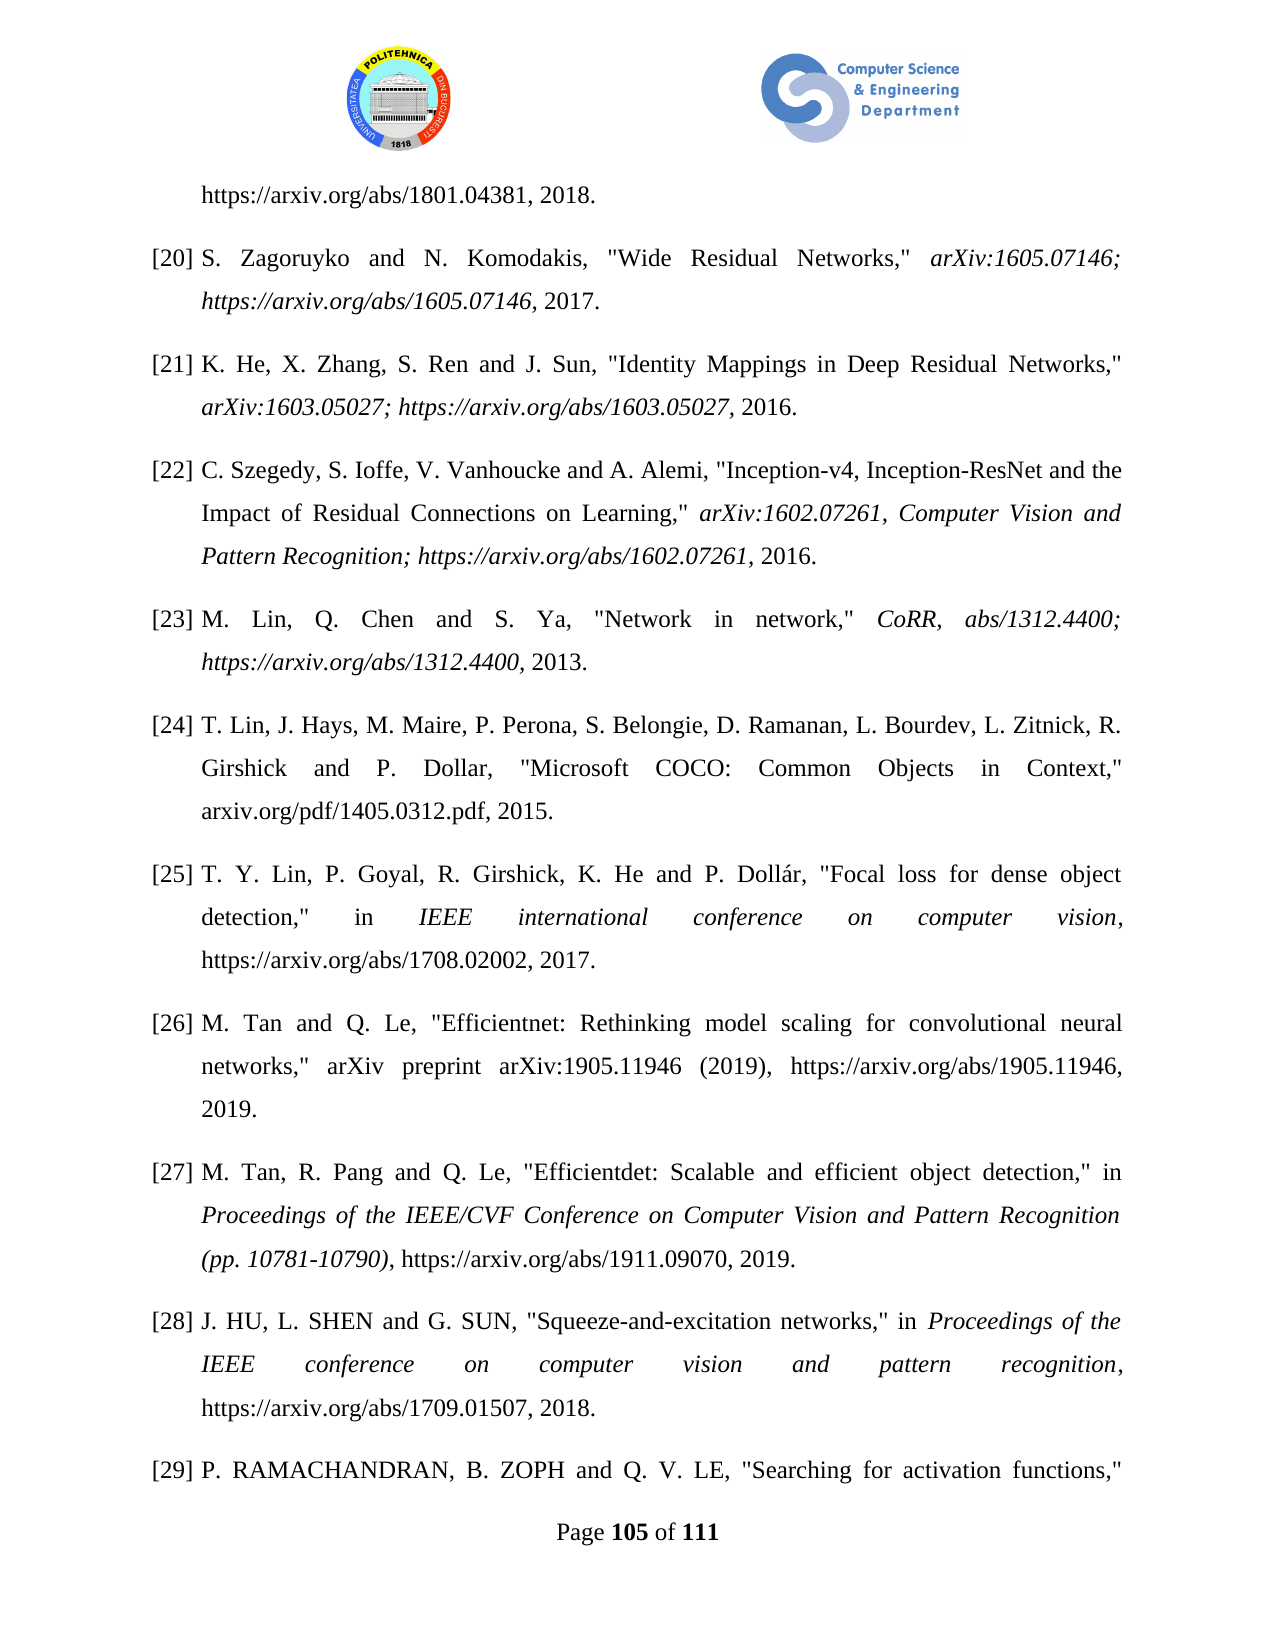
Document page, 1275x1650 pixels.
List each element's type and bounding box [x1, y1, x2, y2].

picture [760, 53, 963, 144]
picture [346, 46, 451, 151]
